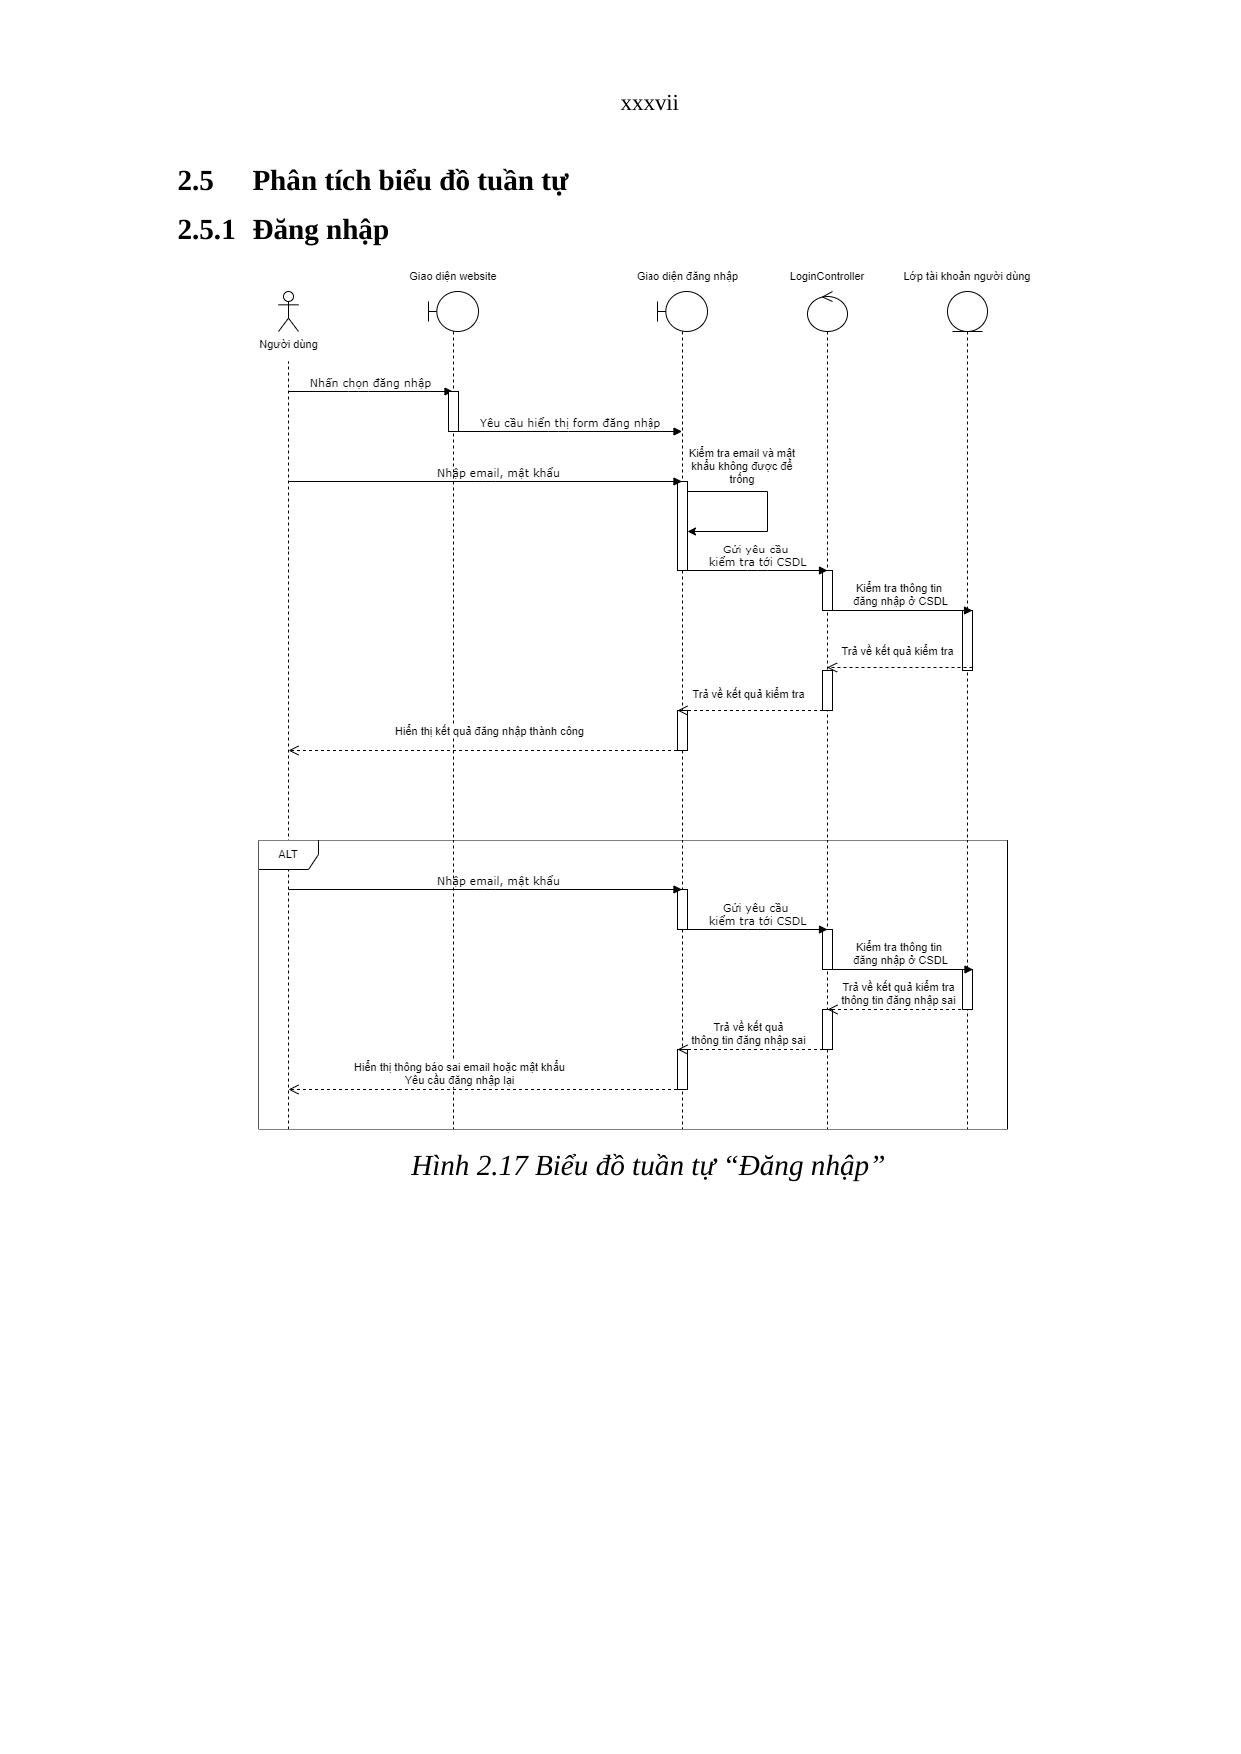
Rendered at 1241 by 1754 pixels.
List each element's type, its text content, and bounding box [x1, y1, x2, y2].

text Hình 2.17 Biểu đồ tuần tự “Đăng nhập” [177, 1148, 1122, 1182]
subtitle Phân tích biểu đồ tuần tự [177, 163, 1122, 197]
picture [258, 261, 1042, 1130]
subtitle Đăng nhập [177, 212, 1122, 245]
